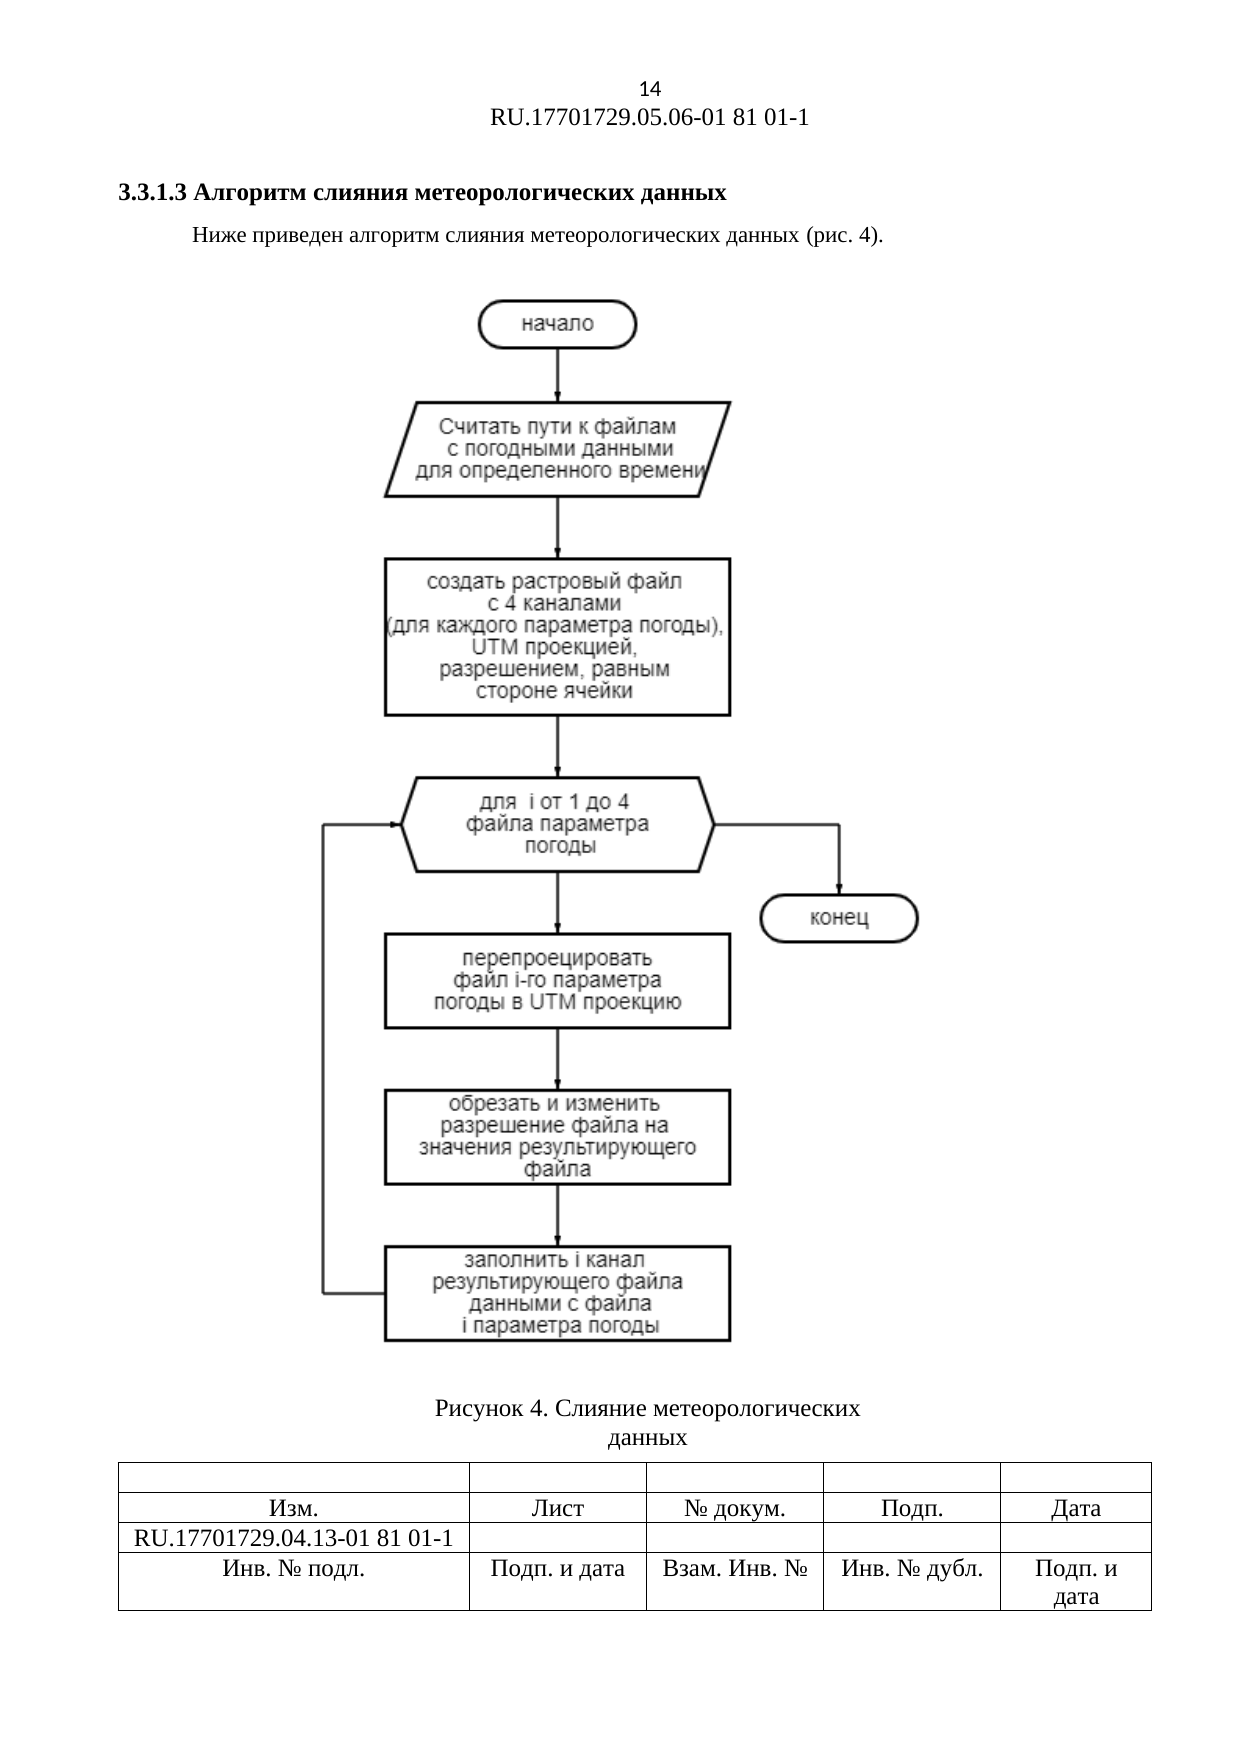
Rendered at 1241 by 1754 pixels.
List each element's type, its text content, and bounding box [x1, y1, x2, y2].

picture [292, 270, 949, 1372]
subtitle 3.3.1.3 Алгоритм слияния метеорологических данных [118, 177, 1181, 206]
text Ниже приведен алгоритм слияния метеорологических данных (рис. 4). [118, 221, 1181, 247]
